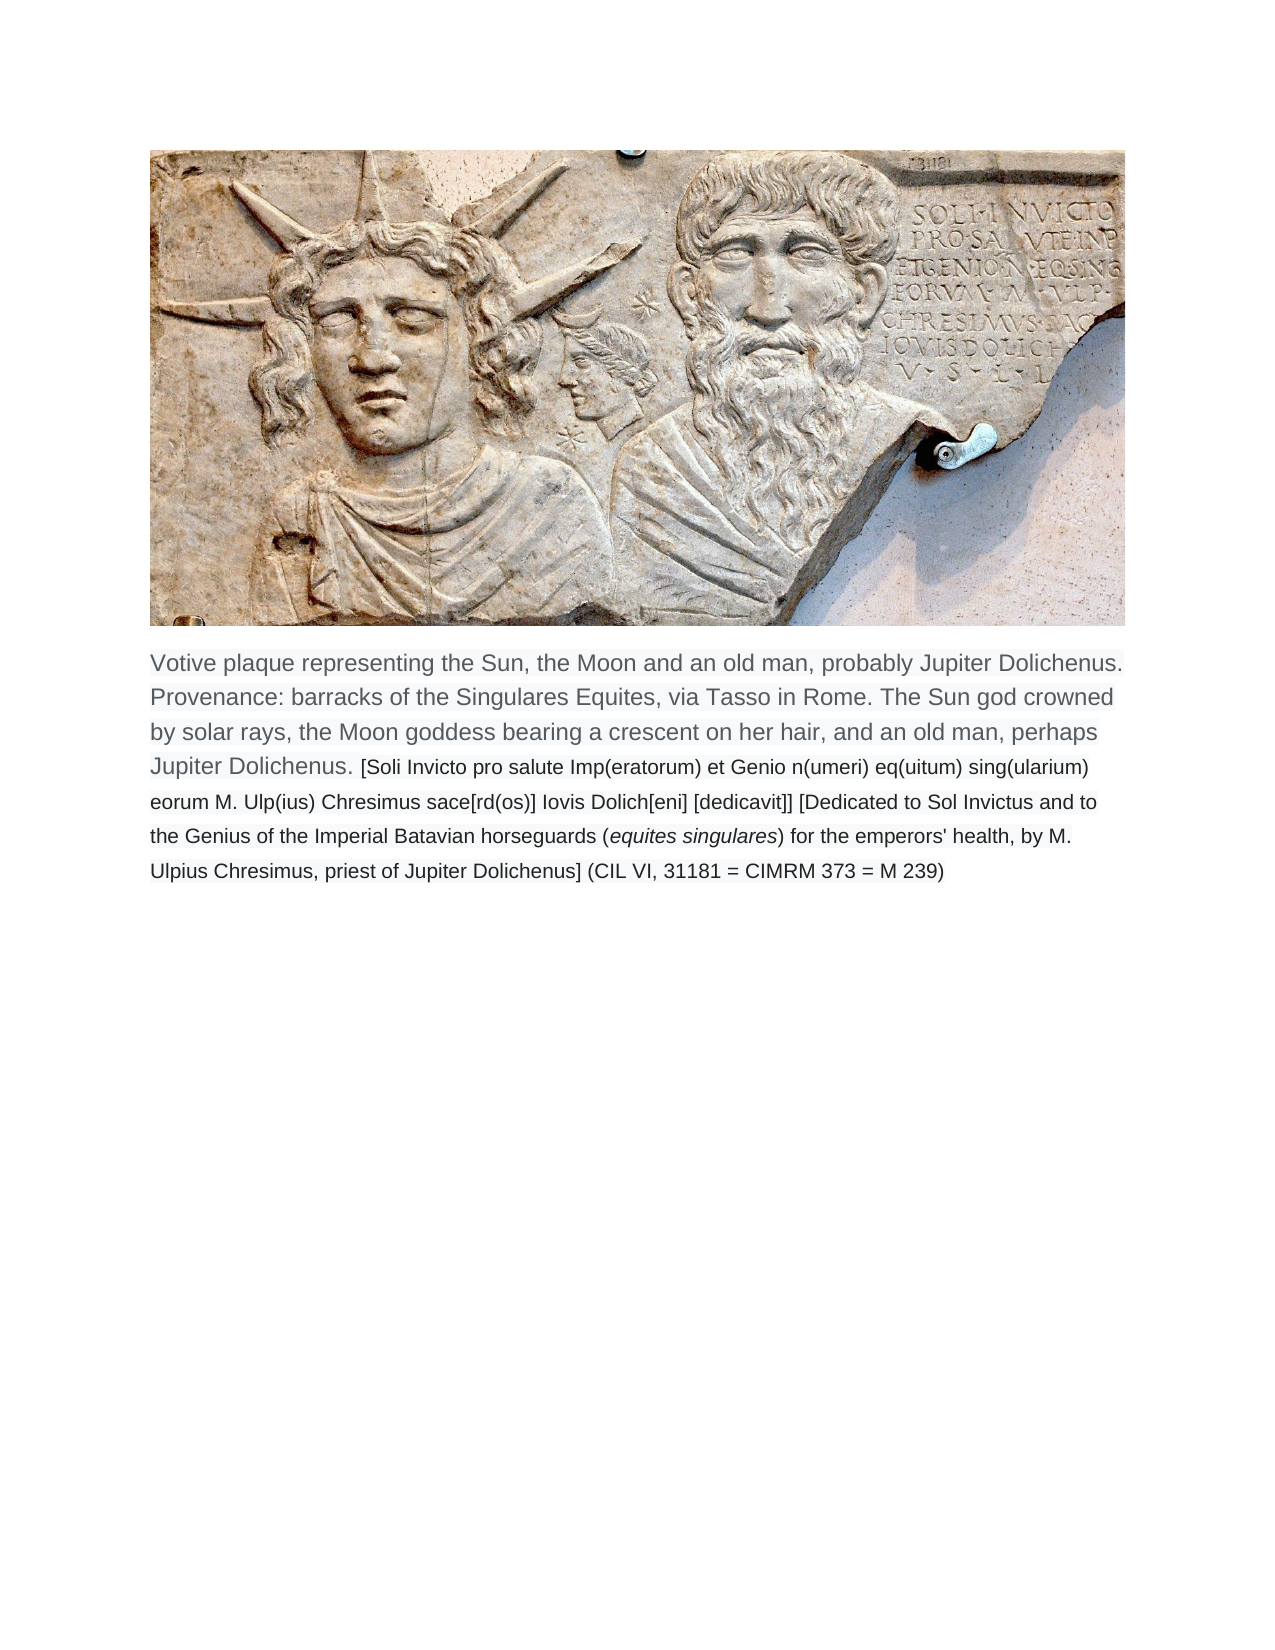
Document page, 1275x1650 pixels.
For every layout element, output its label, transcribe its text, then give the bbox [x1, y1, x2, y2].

picture [150, 150, 1125, 626]
text Votive plaque representing the Sun, the Moon and an old man, probably Jupiter Dolichenus. Provenance: barracks of the Singulares Equites, via Tasso in Rome. The Sun god crowned by solar rays, the Moon goddess bearing a crescent on her hair, and an old man, perhaps Jupiter Dolichenus. [Soli Invicto pro salute Imp(eratorum) et Genio n(umeri) eq(uitum) sing(ularium) eorum M. Ulp(ius) Chresimus sace[rd(os)] Iovis Dolich[eni] [dedicavit]] [Dedicated to Sol Invictus and to the Genius of the Imperial Batavian horseguards (equites singulares) for the emperors' health, by M. Ulpius Chresimus, priest of Jupiter Dolichenus] (CIL VI, 31181 = CIMRM 373 = M 239) [150, 642, 1125, 883]
